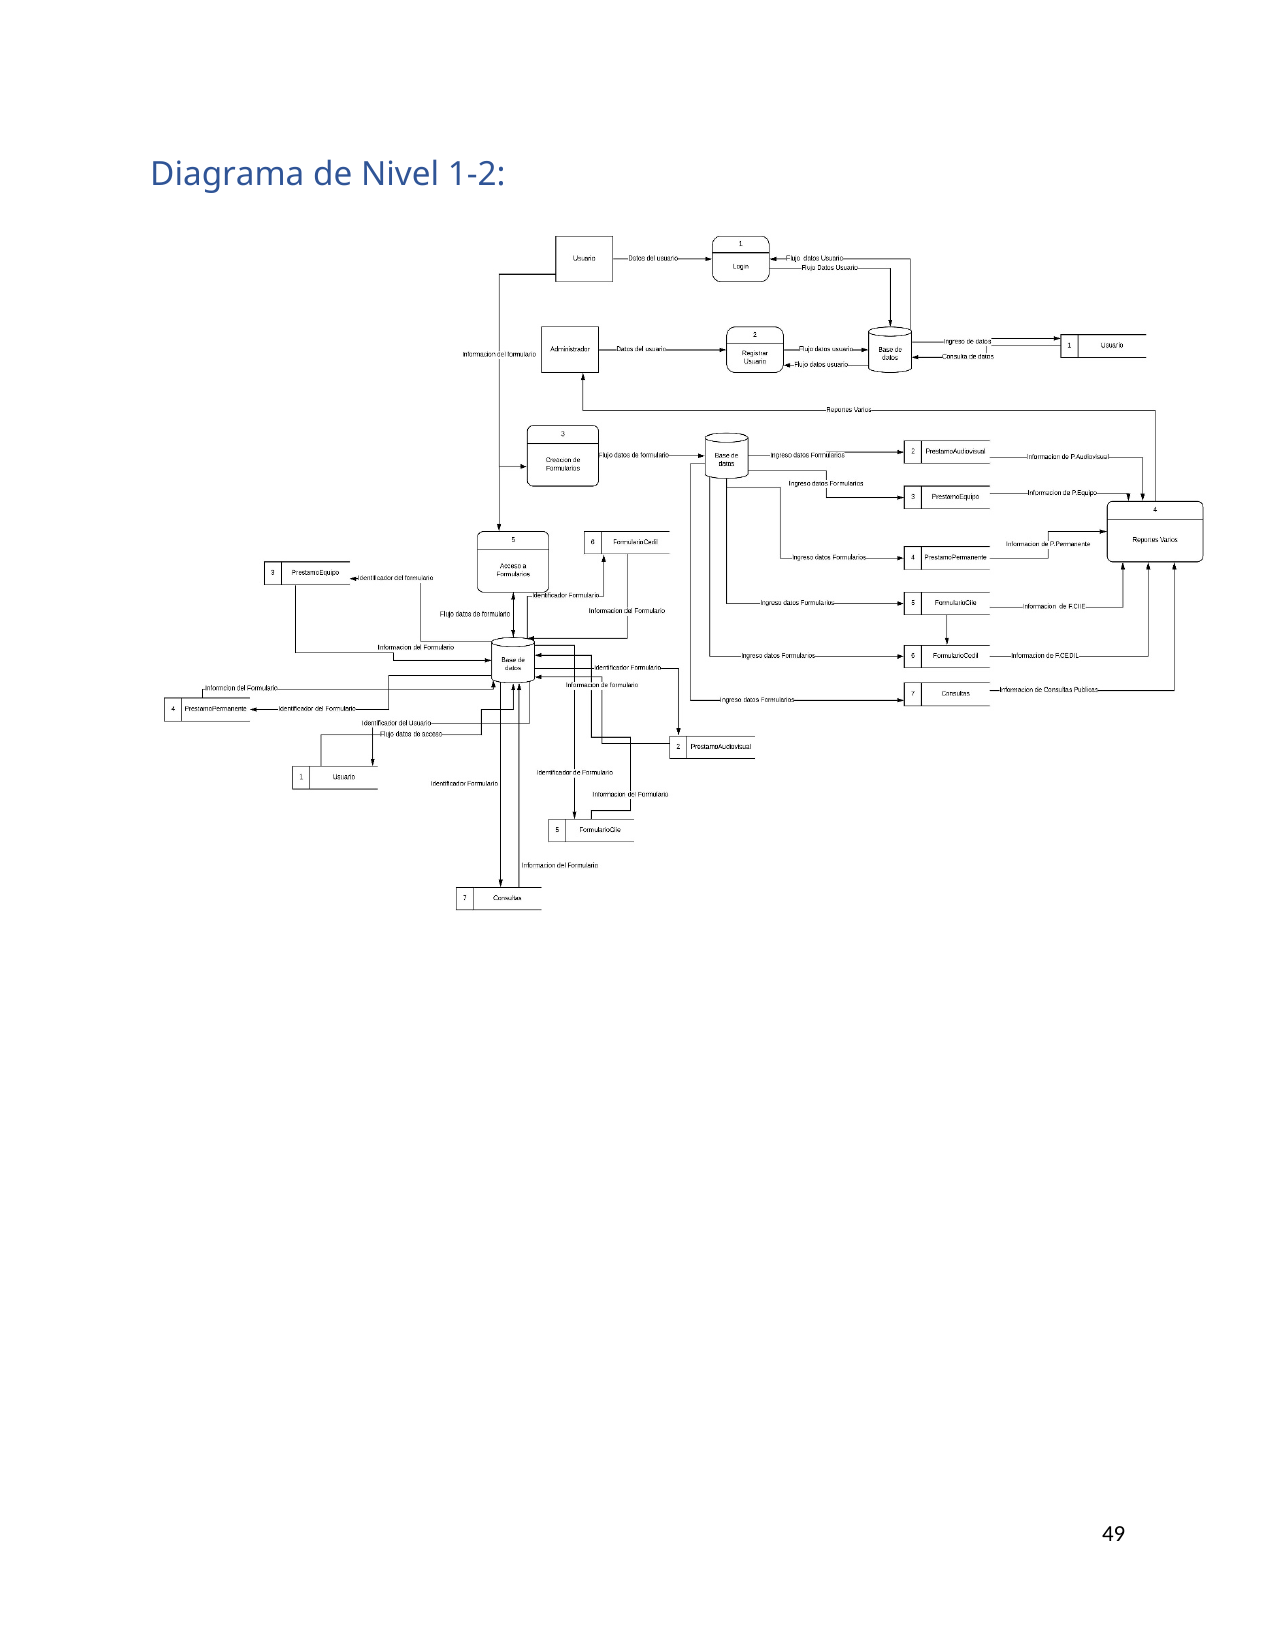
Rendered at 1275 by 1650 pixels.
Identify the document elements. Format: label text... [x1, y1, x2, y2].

picture [150, 198, 1217, 925]
subtitle Diagrama de Nivel 1-2: [150, 150, 1125, 195]
